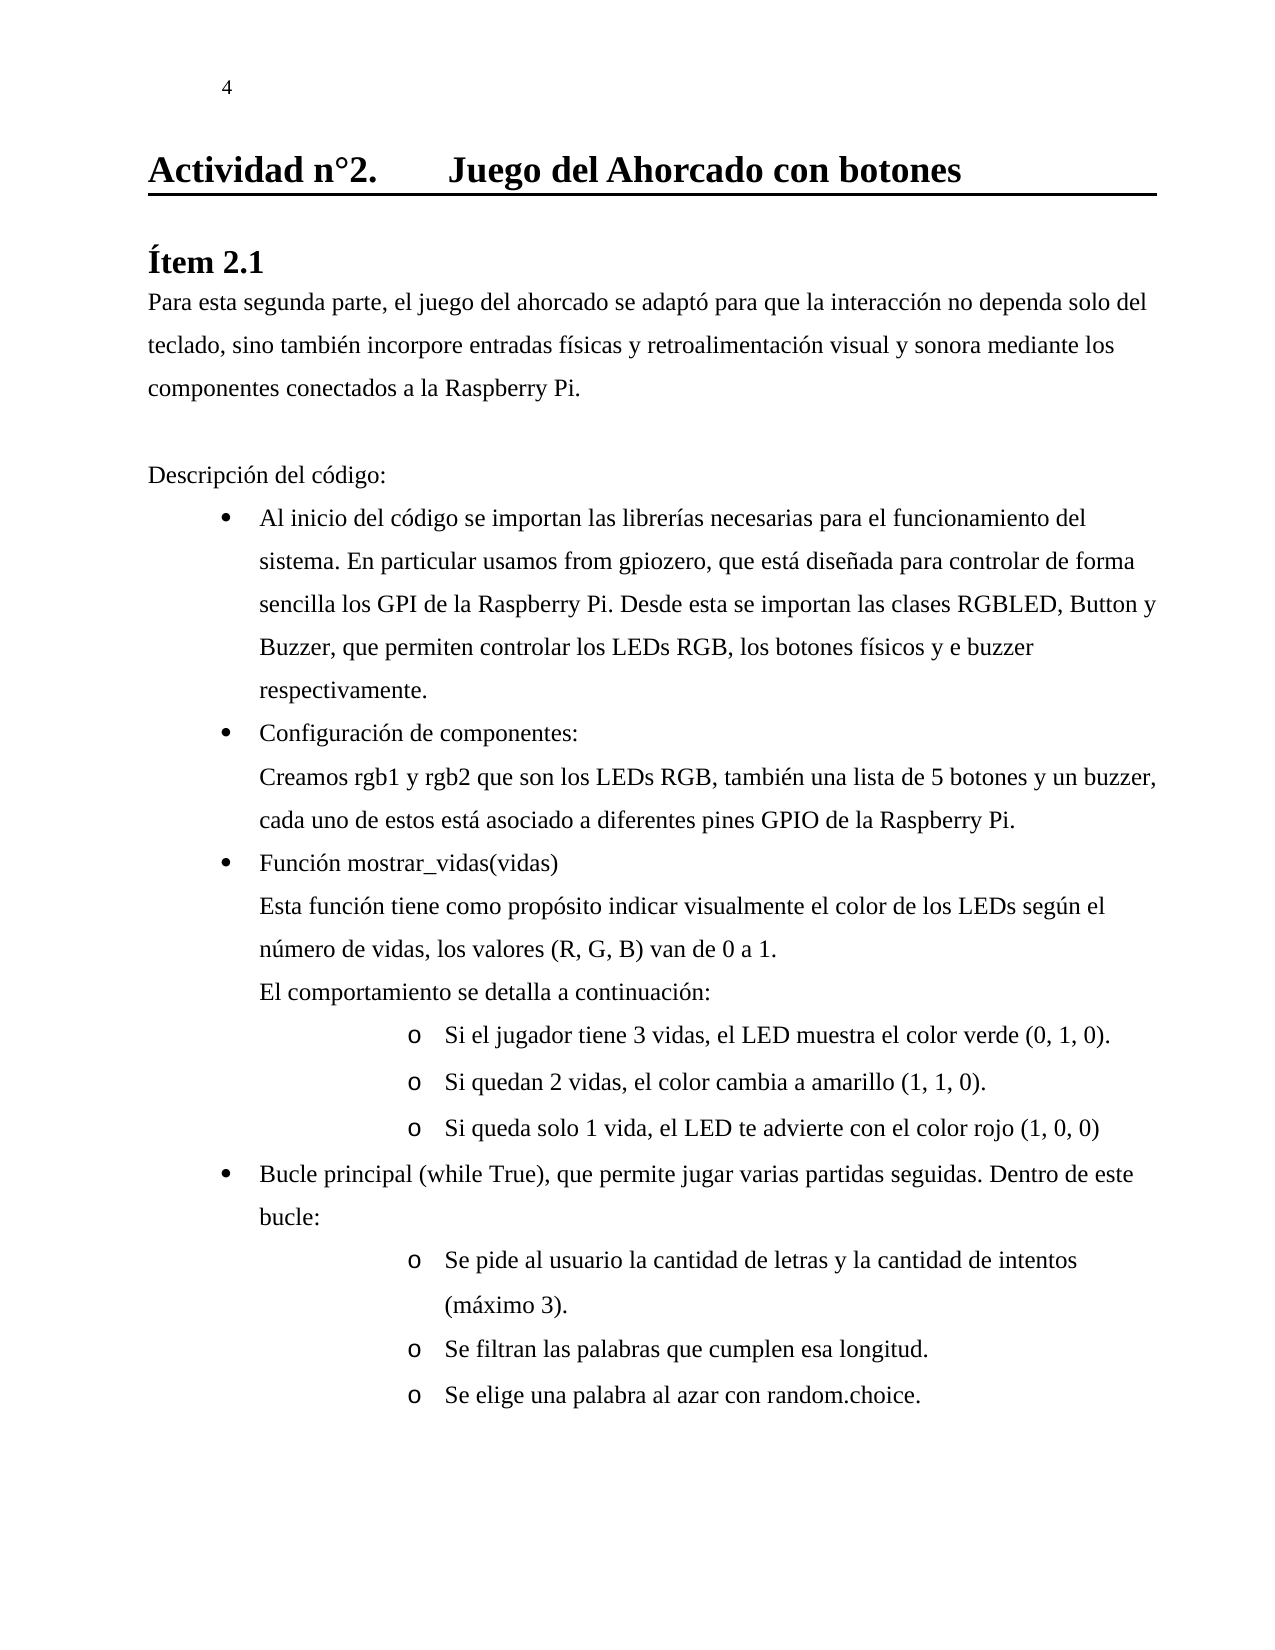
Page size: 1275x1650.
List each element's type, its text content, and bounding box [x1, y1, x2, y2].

list Se pide al usuario la cantidad de letras y la cantidad de intentos (máximo 3). [407, 1245, 1157, 1319]
list Si el jugador tiene 3 vidas, el LED muestra el color verde (0, 1, 0). [407, 1020, 1157, 1051]
list Configuración de componentes: Creamos rgb1 y rgb2 que son los LEDs RGB, también una lista de 5 botones y un buzzer, cada uno de estos está asociado a diferentes pines GPIO de la Raspberry Pi. [222, 718, 1157, 833]
list Se filtran las palabras que cumplen esa longitud. [407, 1334, 1157, 1364]
text Descripción del código: [148, 460, 1157, 488]
list Se elige una palabra al azar con random.choice. [407, 1380, 1157, 1411]
list Al inicio del código se importan las librerías necesarias para el funcionamiento del sistema. En particular usamos from gpiozero, que está diseñada para controlar de forma sencilla los GPI de la Raspberry Pi. Desde esta se importan las clases RGBLED, Button y Buzzer, que permiten controlar los LEDs RGB, los botones físicos y e buzzer respectivamente. [222, 503, 1157, 704]
text Para esta segunda parte, el juego del ahorcado se adaptó para que la interacción no dependa solo del teclado, sino también incorpore entradas físicas y retroalimentación visual y sonora mediante los componentes conectados a la Raspberry Pi. [148, 287, 1157, 445]
list Función mostrar_vidas(vidas) Esta función tiene como propósito indicar visualmente el color de los LEDs según el número de vidas, los valores (R, G, B) van de 0 a 1. El comportamiento se detalla a continuación: [222, 848, 1157, 1006]
list Si quedan 2 vidas, el color cambia a amarillo (1, 1, 0). [407, 1067, 1157, 1097]
list Si queda solo 1 vida, el LED te advierte con el color rojo (1, 0, 0) [407, 1113, 1157, 1144]
list Bucle principal (while True), que permite jugar varias partidas seguidas. Dentro de este bucle: [222, 1159, 1157, 1231]
subtitle Juego del Ahorcado con botones [148, 148, 1157, 193]
